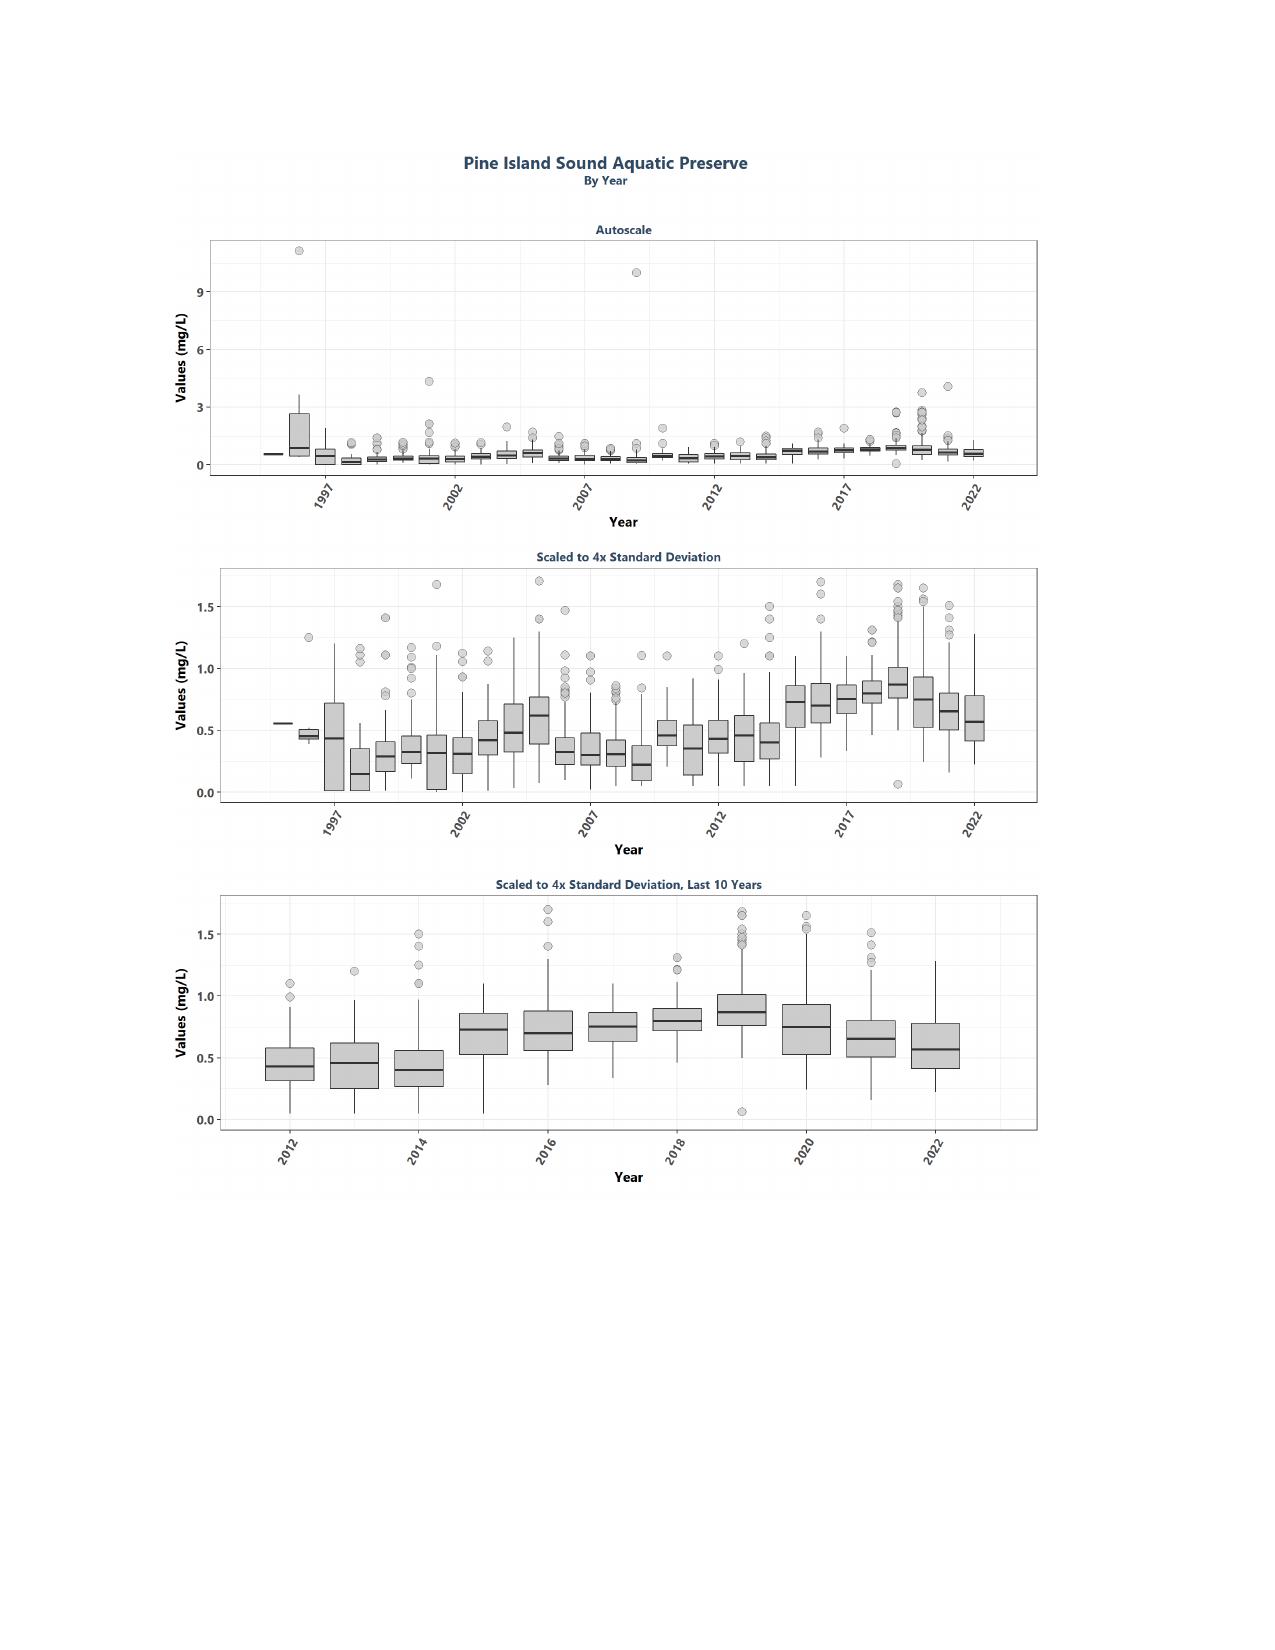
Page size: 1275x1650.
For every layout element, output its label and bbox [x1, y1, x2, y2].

picture [168, 150, 1044, 1200]
